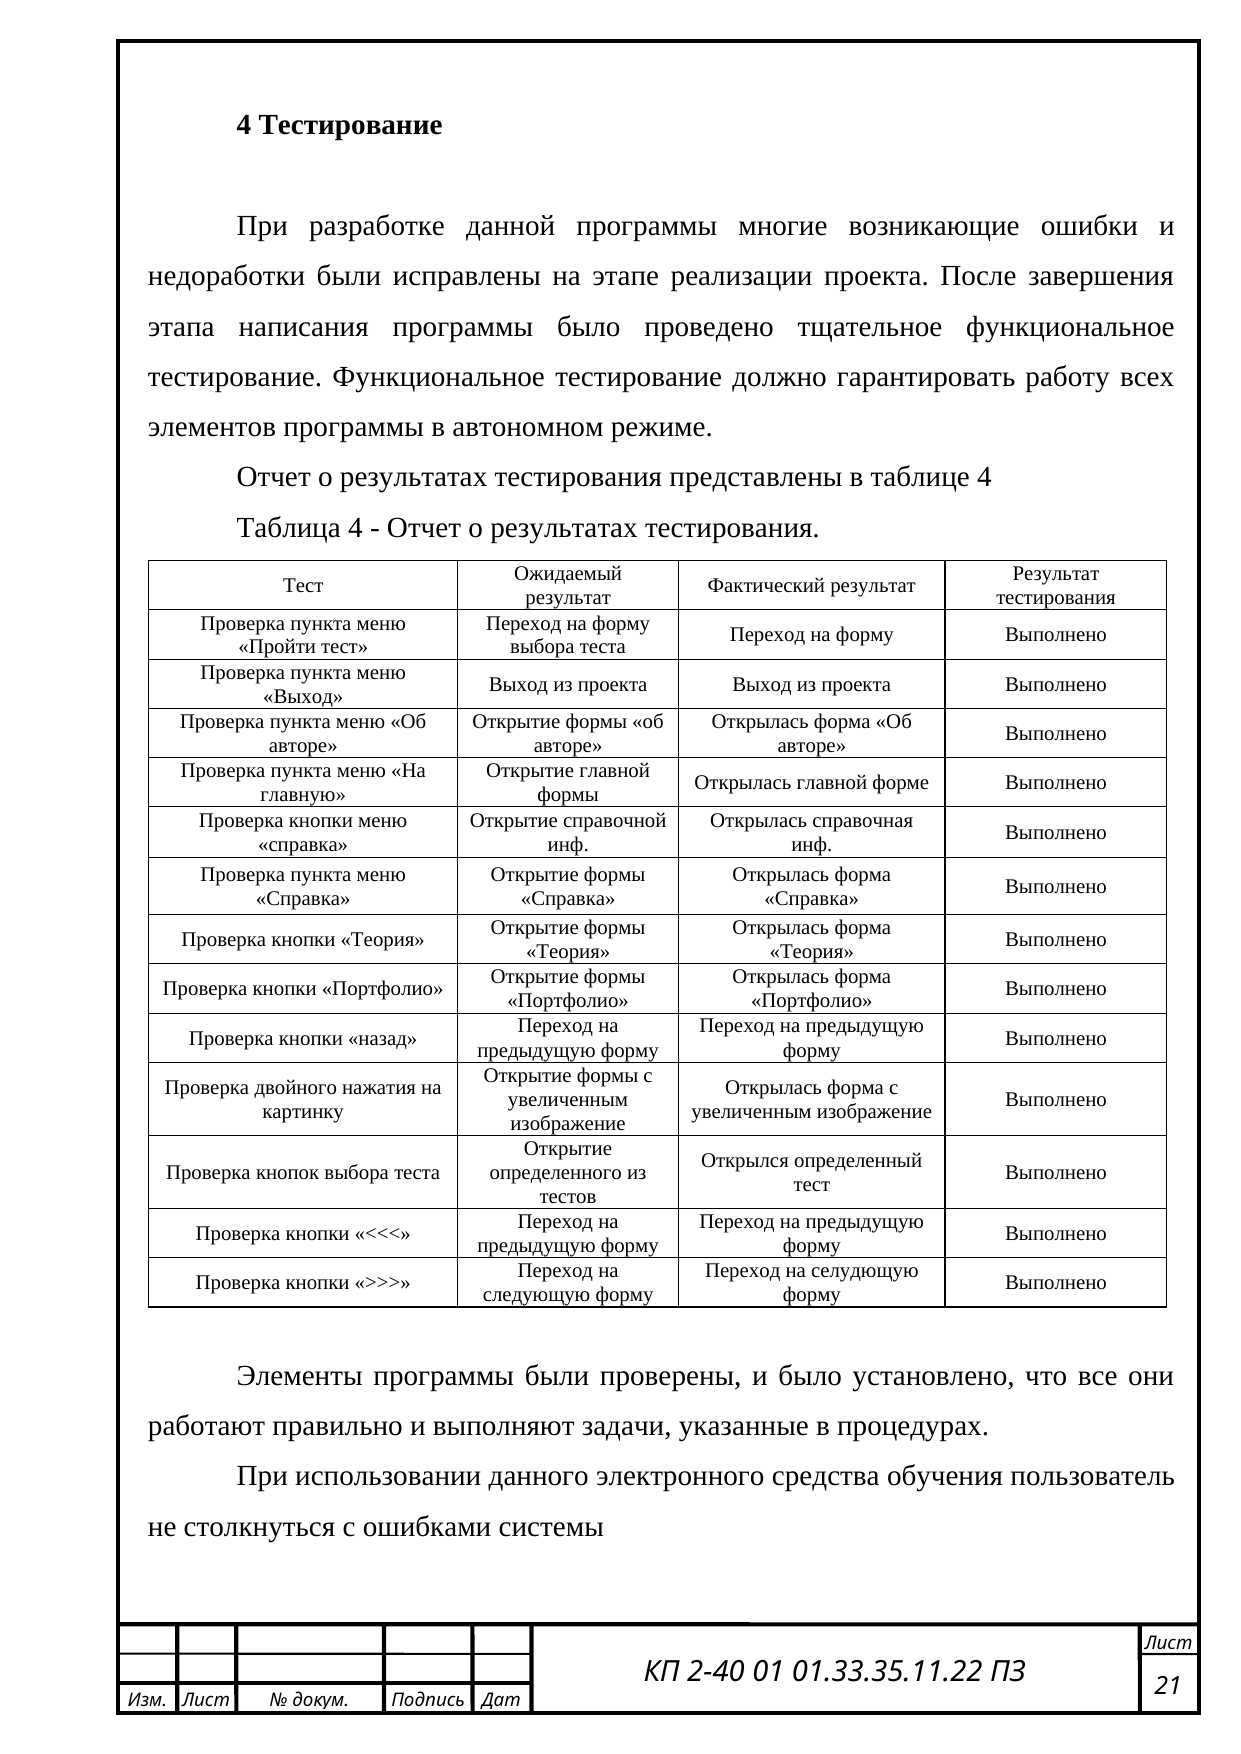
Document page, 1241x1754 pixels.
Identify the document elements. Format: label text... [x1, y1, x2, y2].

table_cell Выполнено [946, 807, 1166, 857]
table_header Тест [149, 561, 457, 609]
table_cell Открылась справочная инф. [679, 807, 944, 857]
table_header Результат тестирования [946, 561, 1166, 609]
table_cell Открылась форма «Справка» [679, 858, 944, 914]
table_cell Открытие справочной инф. [458, 807, 678, 857]
table_cell Открылась форма «Портфолио» [679, 964, 944, 1012]
text При использовании данного электронного средства обучения пользователь не столкнуться с ошибками системы [148, 1458, 1175, 1542]
table_cell Переход на предыдущую форму [679, 1014, 944, 1062]
table_cell Выполнено [946, 660, 1166, 708]
text 4 Тестирование [148, 107, 1175, 141]
table_cell Проверка кнопки «Теория» [149, 915, 457, 963]
table_cell Выполнено [946, 1136, 1166, 1208]
table_cell Проверка пункта меню «Справка» [149, 858, 457, 914]
text Отчет о результатах тестирования представлены в таблице 4 [148, 459, 1175, 493]
table_cell Выполнено [946, 610, 1166, 658]
table_cell Открытие главной формы [458, 758, 678, 806]
table_cell Переход на селудющую форму [679, 1258, 944, 1306]
table_cell Открытие формы «Теория» [458, 915, 678, 963]
table_cell Выполнено [946, 1063, 1166, 1135]
table_cell Переход на предыдущую форму [458, 1014, 678, 1062]
table_cell Выполнено [946, 709, 1166, 757]
text При разработке данной программы многие возникающие ошибки и недоработки были исправлены на этапе реализации проекта. После завершения этапа написания программы было проведено тщательное функциональное тестирование. Функциональное тестирование должно гарантировать работу всех элементов программы в автономном режиме. [148, 208, 1175, 443]
table_cell Переход на предыдущую форму [458, 1209, 678, 1257]
table_cell Выполнено [946, 964, 1166, 1012]
table_cell Выполнено [946, 915, 1166, 963]
table_cell Выполнено [946, 1258, 1166, 1306]
table_cell Выход из проекта [679, 660, 944, 708]
table_cell Проверка пункта меню «На главную» [149, 758, 457, 806]
table_cell Проверка кнопки «>>>» [149, 1258, 457, 1306]
table_cell Проверка пункта меню «Пройти тест» [149, 610, 457, 658]
text Таблица 4 - Отчет о результатах тестирования. [148, 510, 1175, 543]
table_cell Выход из проекта [458, 660, 678, 708]
table_cell Проверка кнопок выбора теста [149, 1136, 457, 1208]
table_cell Открылся определенный тест [679, 1136, 944, 1208]
table_cell Открылась форма «Об авторе» [679, 709, 944, 757]
table_cell Проверка пункта меню «Об авторе» [149, 709, 457, 757]
table_cell Переход на форму выбора теста [458, 610, 678, 658]
table_cell Проверка кнопки «назад» [149, 1014, 457, 1062]
table_cell Переход на cледующую форму [458, 1258, 678, 1306]
table_header Ожидаемый результат [458, 561, 678, 609]
table_cell Открытие формы «об авторе» [458, 709, 678, 757]
table_cell Проверка кнопки «Портфолио» [149, 964, 457, 1012]
table_cell Выполнено [946, 858, 1166, 914]
text Элементы программы были проверены, и было установлено, что все они работают правильно и выполняют задачи, указанные в процедурах. [148, 1358, 1175, 1442]
table_cell Проверка кнопки меню «справка» [149, 807, 457, 857]
table_cell Выполнено [946, 1209, 1166, 1257]
table_cell Открытие формы «Портфолио» [458, 964, 678, 1012]
table_cell Проверка двойного нажатия на картинку [149, 1063, 457, 1135]
table_cell Выполнено [946, 758, 1166, 806]
table_header Фактический результат [679, 561, 944, 609]
table_cell Открылась главной форме [679, 758, 944, 806]
table_cell Открылась форма «Теория» [679, 915, 944, 963]
table_cell Выполнено [946, 1014, 1166, 1062]
table_cell Открытие формы «Справка» [458, 858, 678, 914]
table_cell Переход на предыдущую форму [679, 1209, 944, 1257]
table_cell Открытие формы с увеличенным изображение [458, 1063, 678, 1135]
table_cell Проверка пункта меню «Выход» [149, 660, 457, 708]
table_cell Переход на форму [679, 610, 944, 658]
table_cell Открытие определенного из тестов [458, 1136, 678, 1208]
table_cell Открылась форма с увеличенным изображение [679, 1063, 944, 1135]
table_cell Проверка кнопки «<<<» [149, 1209, 457, 1257]
